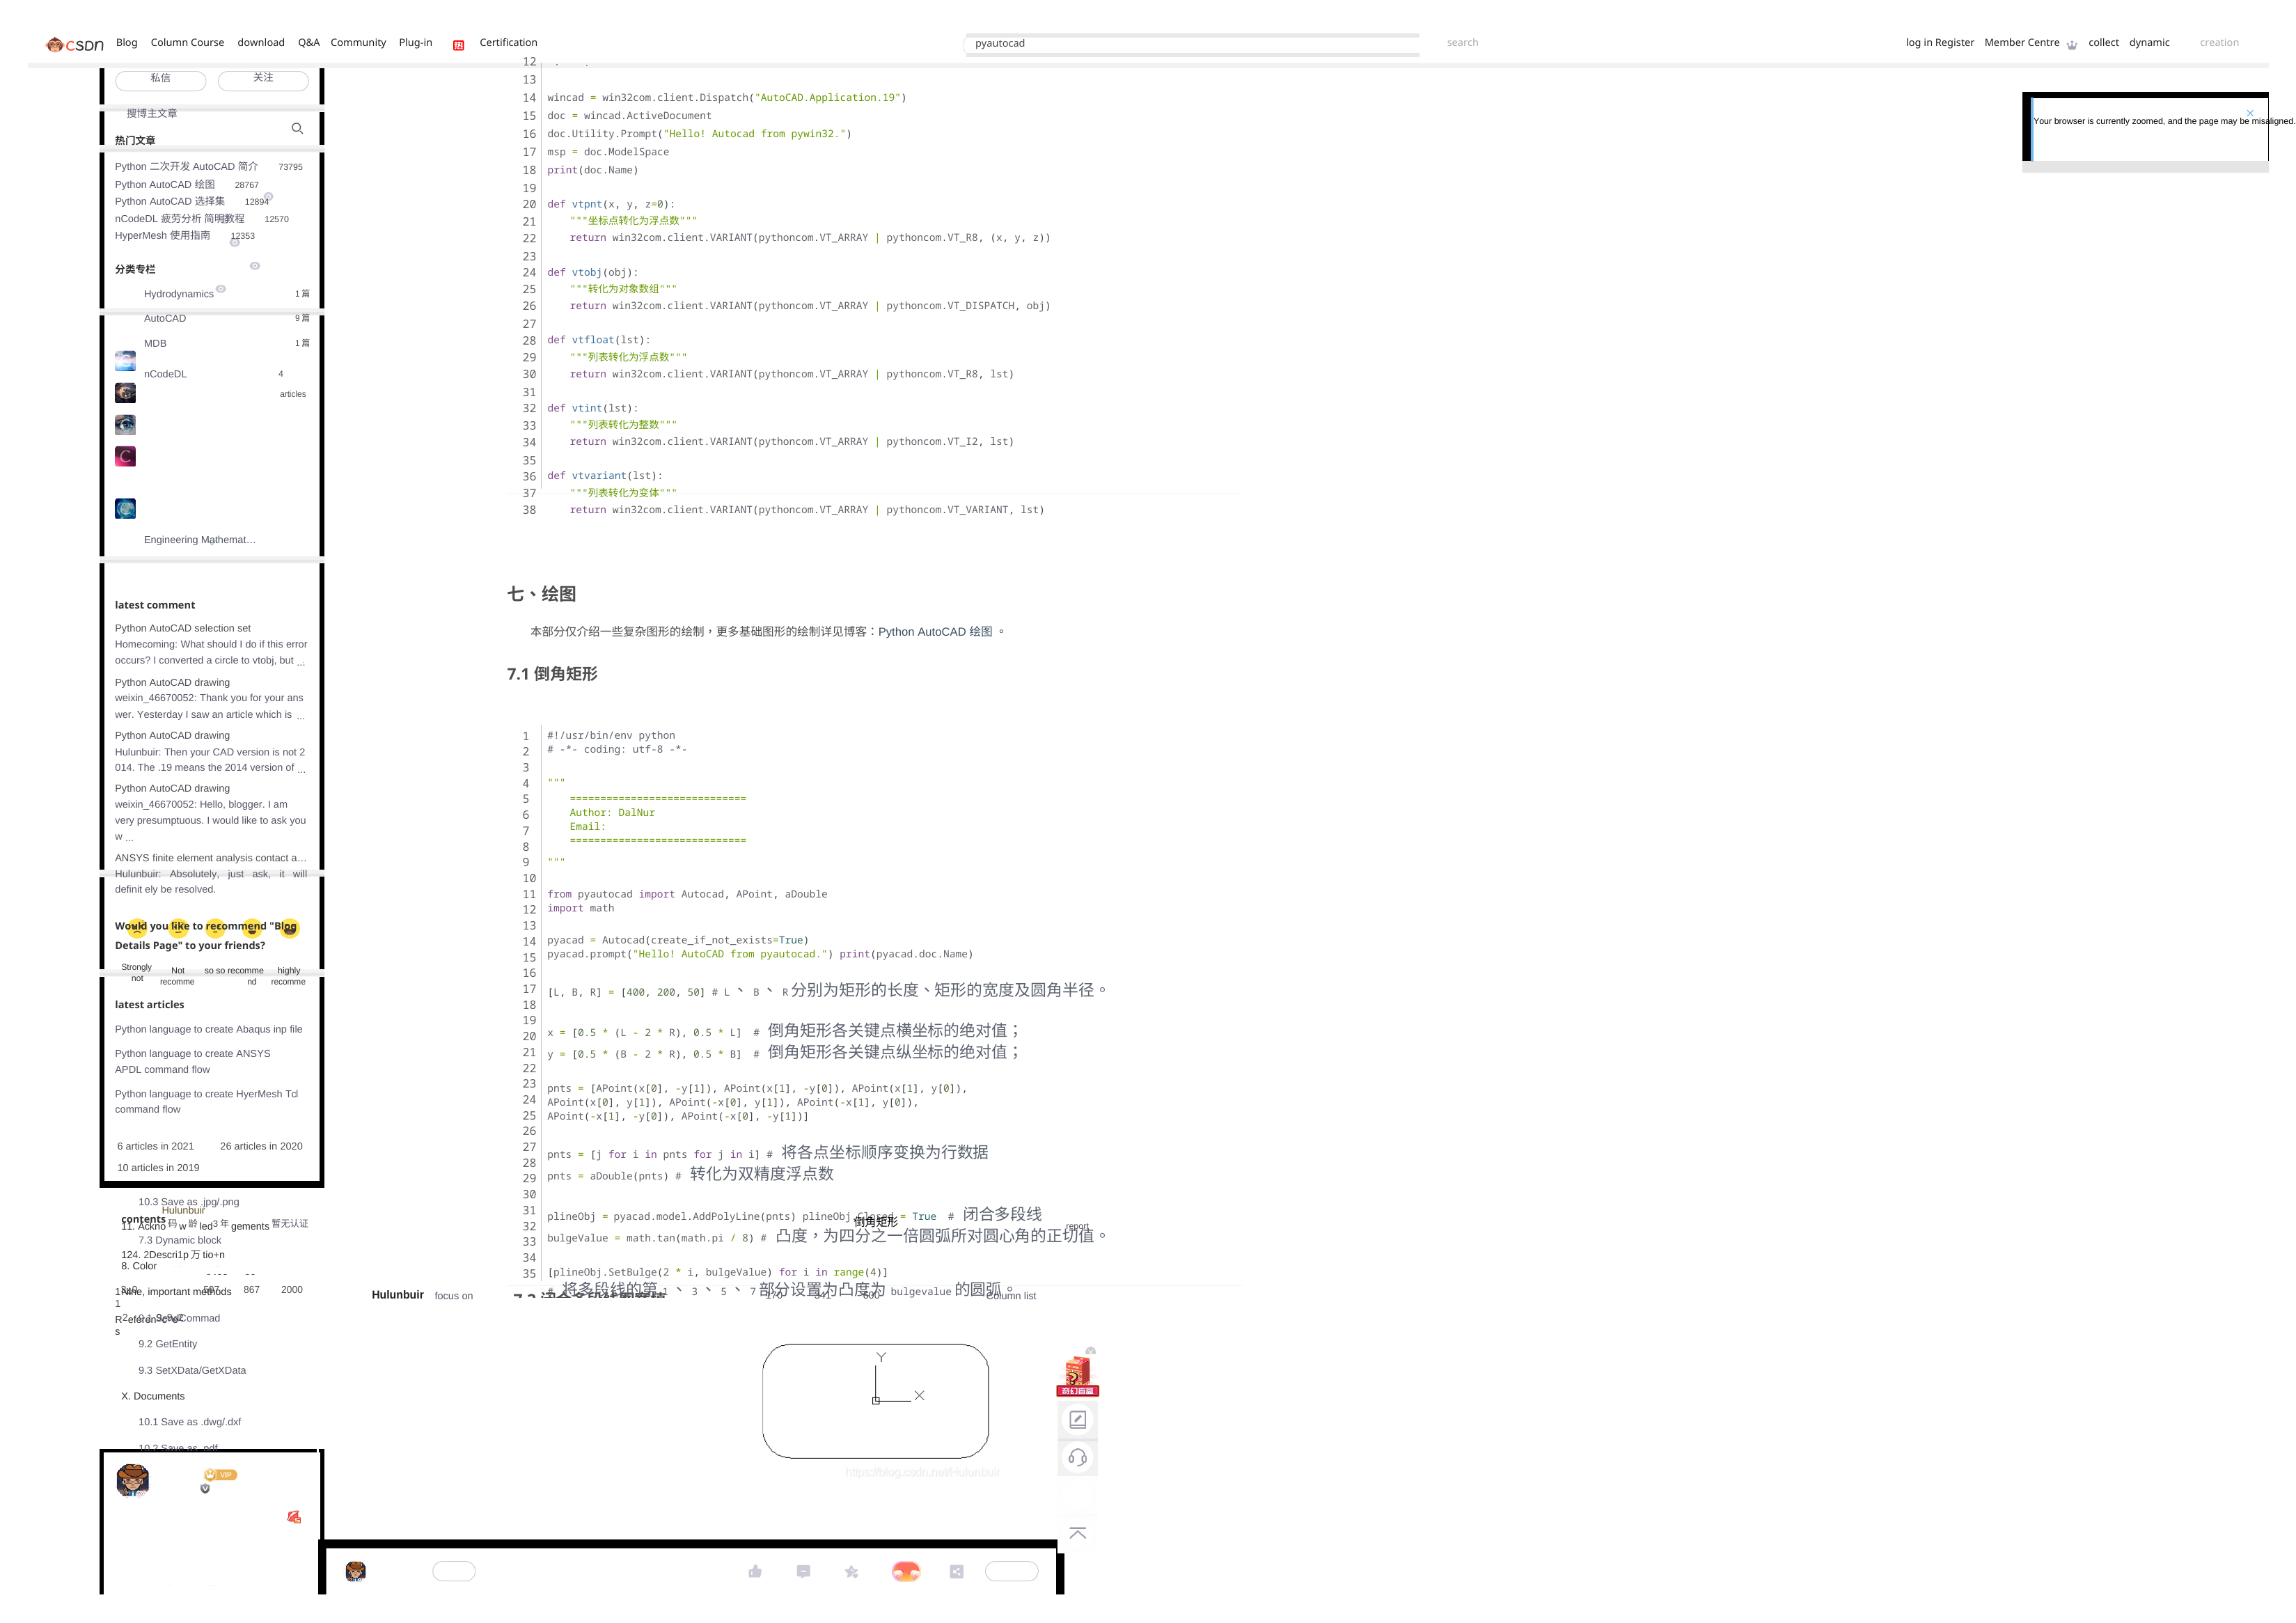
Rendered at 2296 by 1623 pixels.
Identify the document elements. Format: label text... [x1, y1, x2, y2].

text MDB 1篇 [144, 337, 311, 350]
picture [115, 399, 136, 403]
text 1340. 1R2eferen9c9e2s [115, 1283, 184, 1338]
list """列表转化为变体""" [522, 483, 2277, 501]
list """列表转化为整数""" [522, 415, 2277, 433]
text Hulunbuir [372, 1287, 426, 1301]
picture [746, 1562, 764, 1581]
list doc = wincad.ActiveDocument [522, 108, 2277, 123]
subtitle 35 [522, 452, 2277, 468]
text Python language to create HyerMesh Tcl command flow [115, 1088, 298, 1115]
subtitle 分类专栏 [115, 262, 311, 276]
text Blog Column Course download Q&A Community Plug-in Certification pyautocad search log in Register Member Centre collect dynamic creation [116, 35, 2277, 50]
list doc.Utility.Prompt("Hello! Autocad from pywin32.") [522, 126, 2277, 141]
text Python AutoCAD drawing weixin_46670052: Thank you for your ans wer. Yesterday I saw an article which is ... [115, 676, 306, 721]
subtitle Would you like to recommend "Blog Details Page" to your friends? [115, 918, 311, 952]
picture [451, 50, 466, 57]
picture [200, 1483, 210, 1493]
picture [115, 498, 136, 519]
picture [1069, 1411, 1087, 1429]
text Python 二次开发 AutoCAD 简介 73795 [115, 159, 311, 173]
list """列表转化为浮点数""" [522, 347, 2277, 366]
list def vtvariant(lst): [522, 470, 2277, 483]
list """转化为对象数组""" [522, 279, 2277, 297]
subtitle 热门文章 [115, 134, 311, 148]
text highly recomme [271, 965, 333, 987]
picture [115, 446, 136, 466]
subtitle latest articles [115, 997, 2277, 1011]
text Python language to create ANSYS APDL command flow [115, 1047, 299, 1075]
text 搜博主文章 [125, 106, 179, 120]
picture [1057, 1475, 1098, 1554]
list def vtint(lst): [522, 402, 2277, 415]
text 七、绘图 [507, 581, 2277, 605]
list return win32com.client.VARIANT(pythoncom.VT_ARRAY | pythoncom.VT_VARIANT, lst) [522, 502, 2277, 518]
list print(doc.Name) [522, 162, 2277, 178]
text Python AutoCAD drawing weixin_46670052: Hello, blogger. I am very presumptuous. I would like to ask you w ... [115, 783, 309, 844]
subtitle 27 [522, 316, 2277, 332]
list return win32com.client.VARIANT(pythoncom.VT_ARRAY | pythoncom.VT_R8, (x, y, z)) [522, 230, 2277, 246]
picture [115, 382, 136, 389]
text Not recomme [160, 965, 196, 987]
subtitle 倒角矩形 [17, 1214, 898, 1230]
text ANSYS finite element analysis contact a… Hulunbuir: Absolutely, just ask, it will definit ely be resolved. [115, 852, 307, 895]
picture [948, 1562, 966, 1581]
picture [892, 1561, 921, 1582]
picture [203, 1467, 237, 1482]
text AutoCAD 9篇 [144, 312, 311, 325]
picture [215, 283, 226, 288]
text 私信 关注 [150, 68, 311, 85]
list """坐标点转化为浮点数""" [522, 211, 2277, 229]
picture [1055, 1347, 1100, 1398]
list return win32com.client.VARIANT(pythoncom.VT_ARRAY | pythoncom.VT_I2, lst) [522, 434, 2277, 450]
list return win32com.client.VARIANT(pythoncom.VT_ARRAY | pythoncom.VT_R8, lst) [522, 366, 2277, 382]
picture [1069, 1448, 1087, 1466]
picture [842, 1562, 860, 1581]
picture [115, 350, 136, 371]
text 本部分仅介绍一些复杂图形的绘制，更多基础图形的绘制详见博客：Python AutoCAD 绘图 。 [507, 623, 2277, 639]
picture [285, 1508, 301, 1525]
list msp = doc.ModelSpace [522, 144, 2277, 159]
picture [343, 1560, 367, 1583]
subtitle 31 [522, 384, 2277, 400]
text Python AutoCAD 绘图 28767 Python AutoCAD 选择集 12894 nCodeDL 疲劳分析 简明教程 12570 HyperMesh 使用指南 12353 [115, 178, 289, 242]
picture [45, 29, 104, 61]
subtitle 23 [522, 248, 2277, 264]
picture [229, 242, 240, 248]
list def vtfloat(lst): [522, 334, 2277, 347]
text 7.1 倒角矩形 [507, 663, 2277, 684]
picture [285, 116, 309, 134]
text 13 [522, 72, 2277, 87]
picture [762, 1344, 1001, 1479]
list def vtpnt(x, y, z=0): [522, 198, 2277, 211]
picture [794, 1562, 812, 1581]
list return win32com.client.VARIANT(pythoncom.VT_ARRAY | pythoncom.VT_DISPATCH, obj) [522, 298, 2277, 314]
list wincad = win32com.client.Dispatch("AutoCAD.Application.19") [522, 90, 2277, 105]
subtitle 19 [522, 180, 2277, 196]
subtitle latest comment [115, 598, 311, 612]
text Python AutoCAD selection set Homecoming: What should I do if this error occurs? I converted a circle to vtobj, but ... [115, 622, 308, 668]
picture [115, 1462, 150, 1498]
text 014. The .19 means the 2014 version of ... [115, 762, 311, 775]
picture [115, 414, 136, 435]
list def vtobj(obj): [522, 266, 2277, 279]
